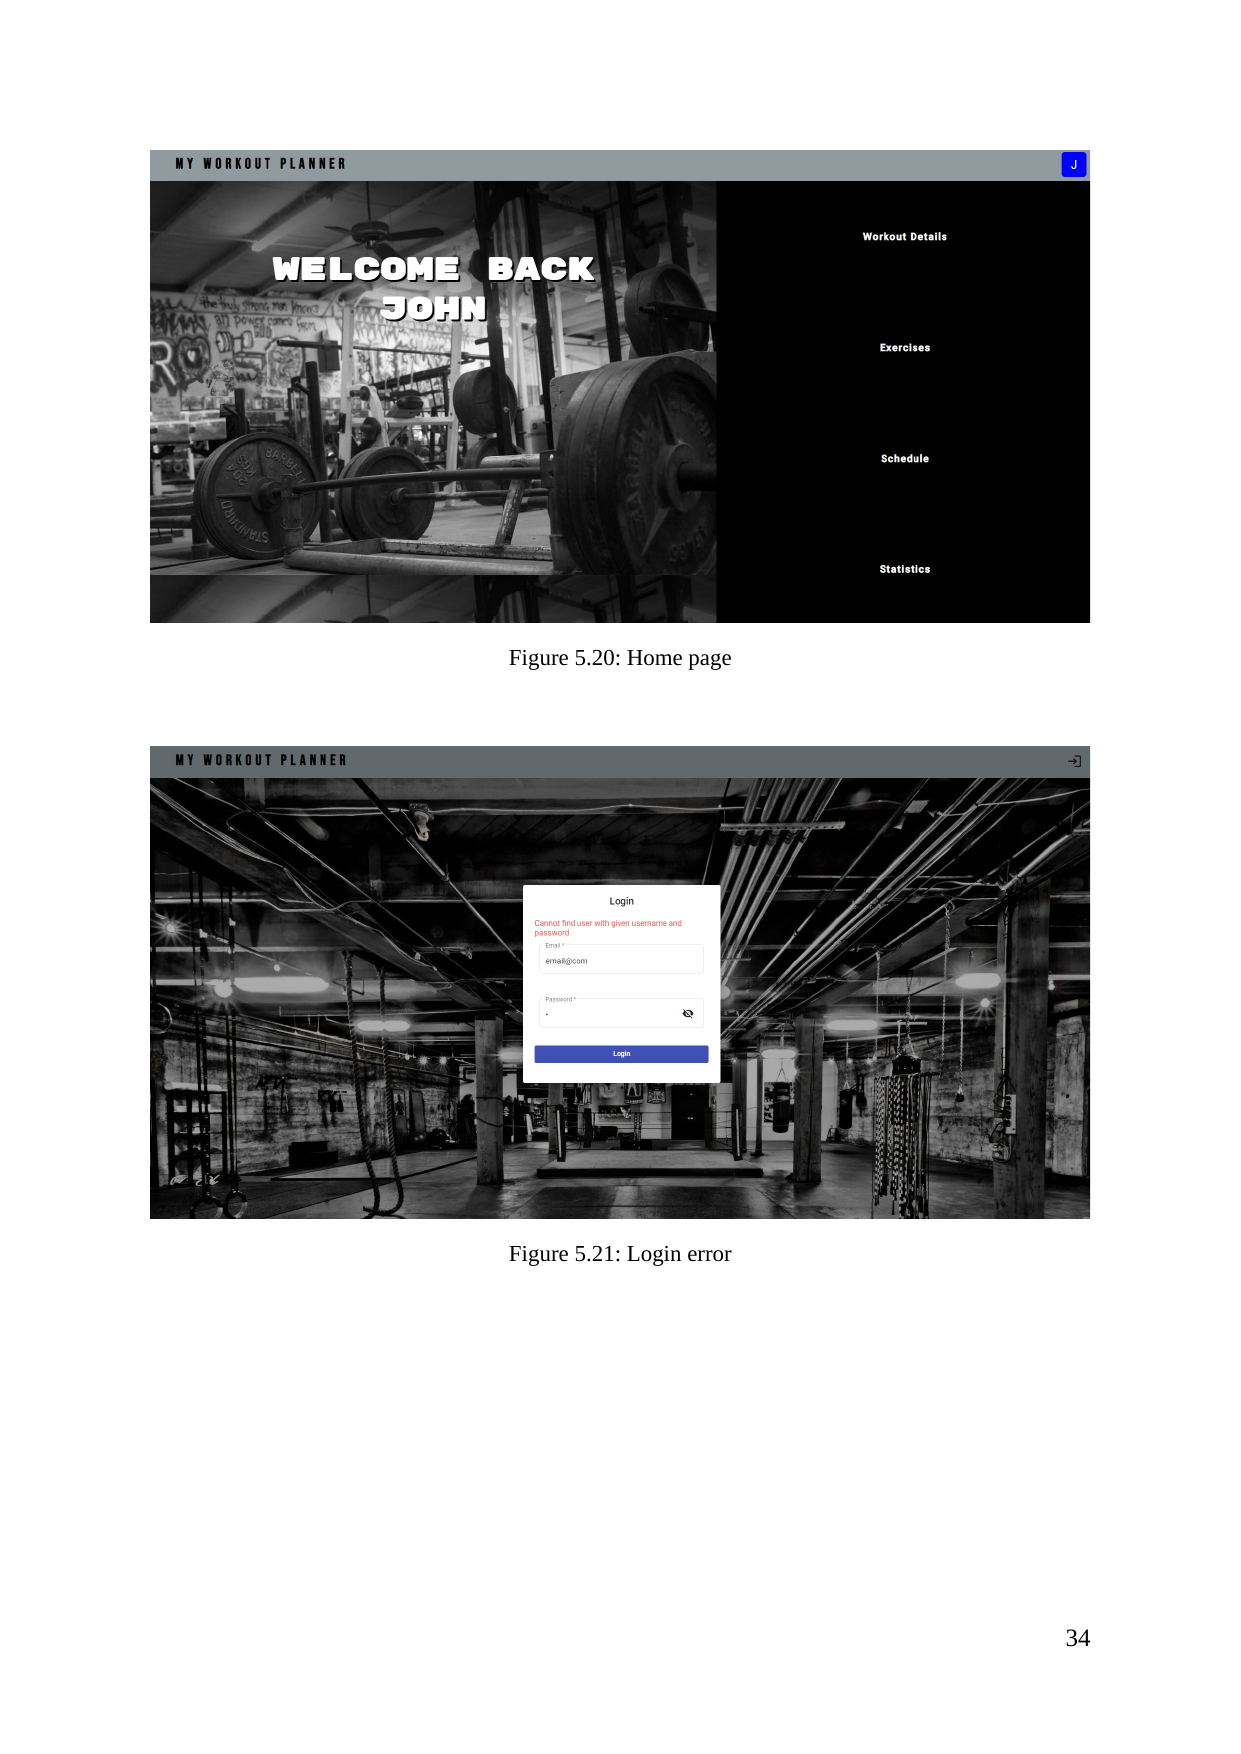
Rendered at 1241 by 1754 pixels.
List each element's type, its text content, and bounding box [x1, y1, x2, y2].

picture [150, 150, 1091, 623]
picture [150, 746, 1091, 1219]
